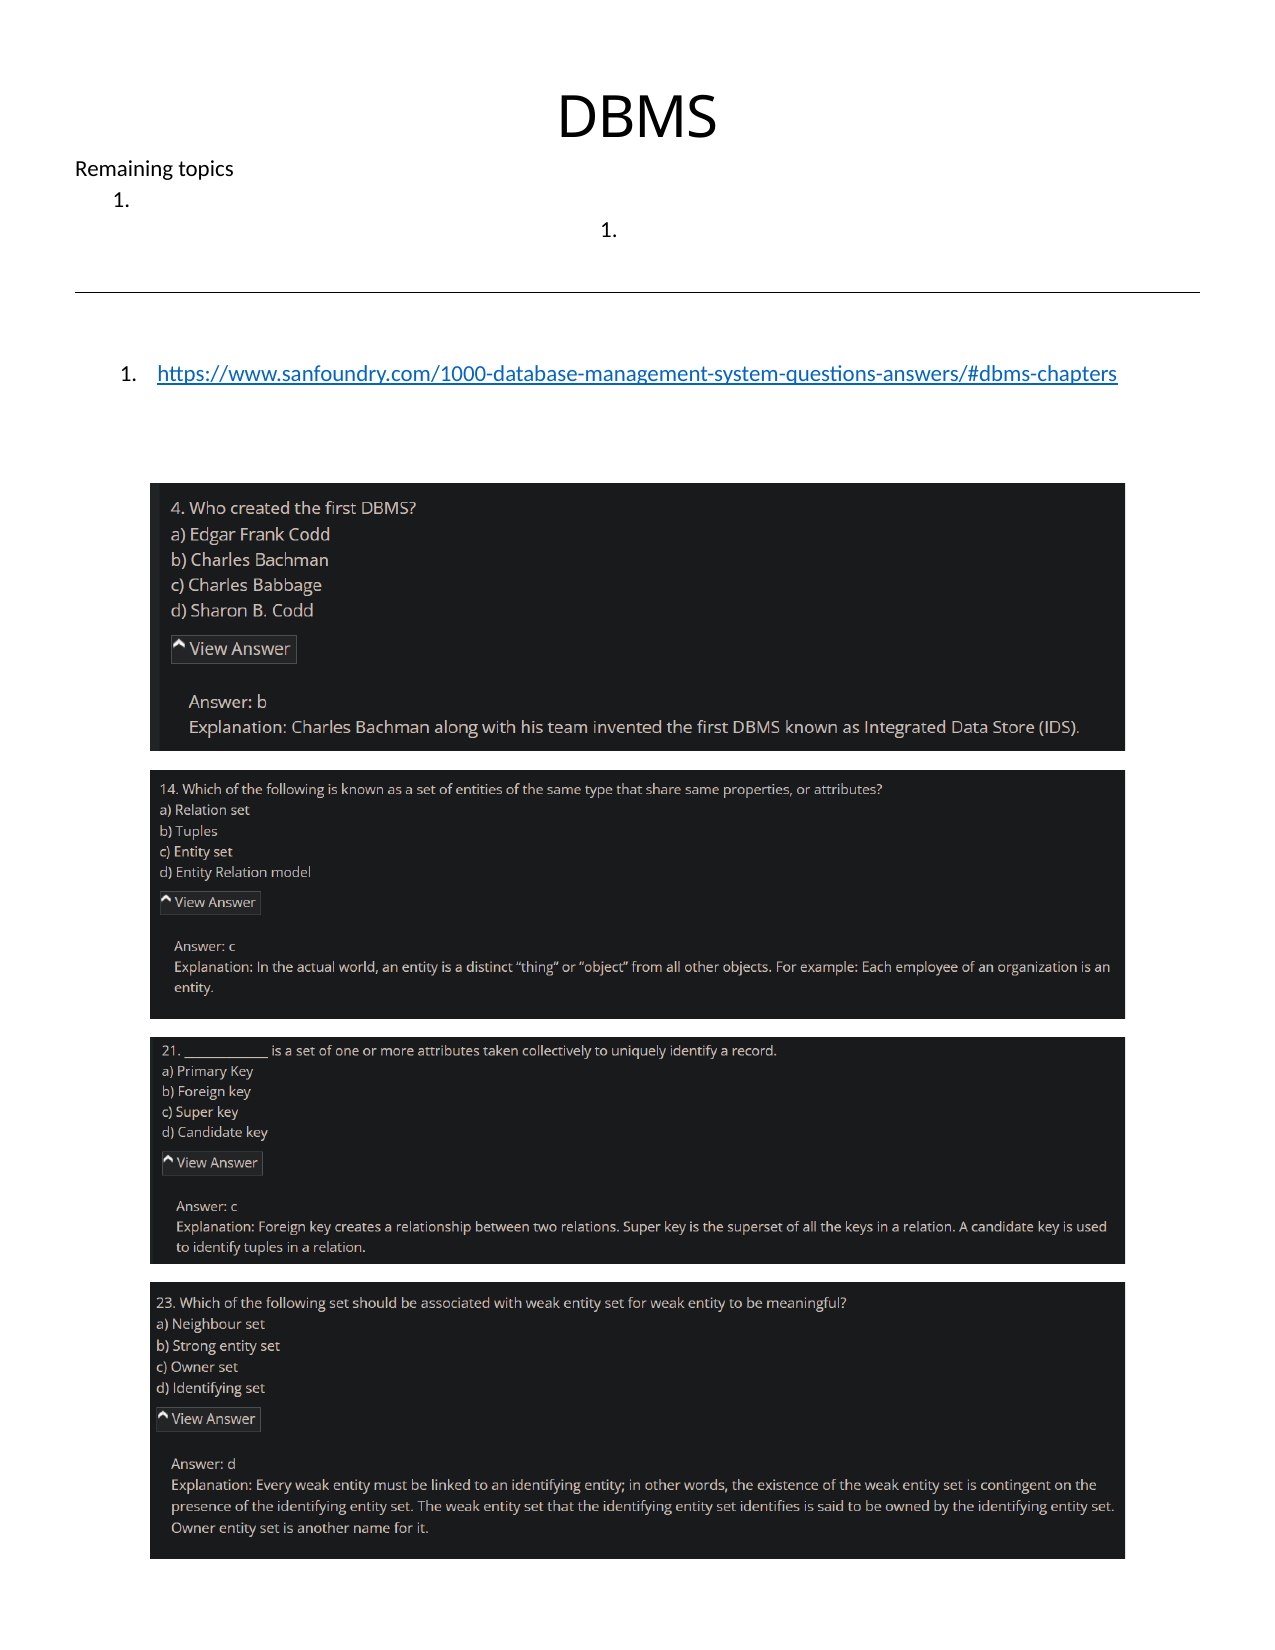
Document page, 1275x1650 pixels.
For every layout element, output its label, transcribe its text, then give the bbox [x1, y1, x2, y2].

list https://www.sanfoundry.com/1000-database-management-system-questions-answers/#dbms-chapters [37, 359, 1200, 387]
title DBMS [75, 75, 1200, 154]
list Remaining topics [75, 154, 1200, 182]
picture [150, 483, 1125, 751]
picture [150, 1037, 1125, 1264]
picture [150, 770, 1125, 1019]
picture [150, 1282, 1125, 1559]
